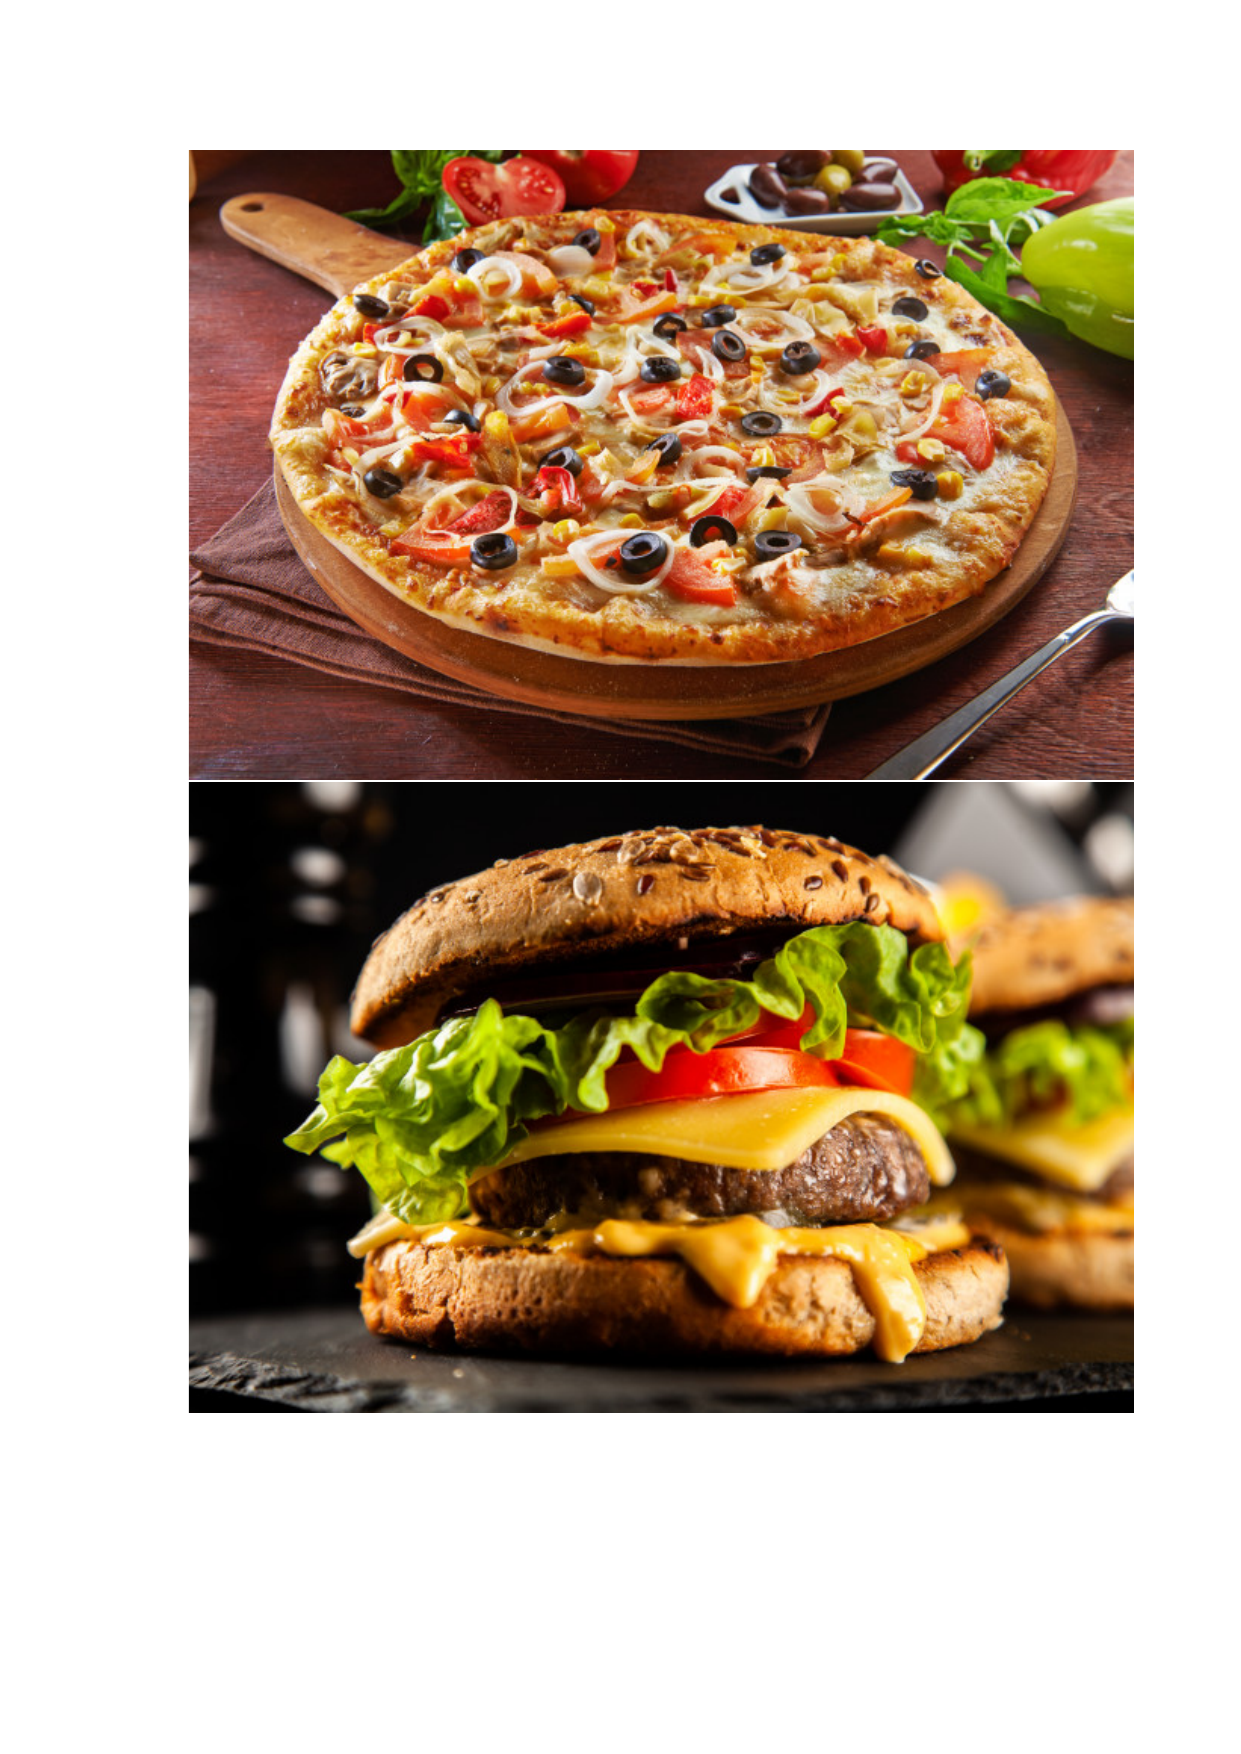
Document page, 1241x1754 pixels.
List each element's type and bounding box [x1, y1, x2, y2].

picture [188, 782, 1134, 1413]
picture [188, 150, 1134, 780]
